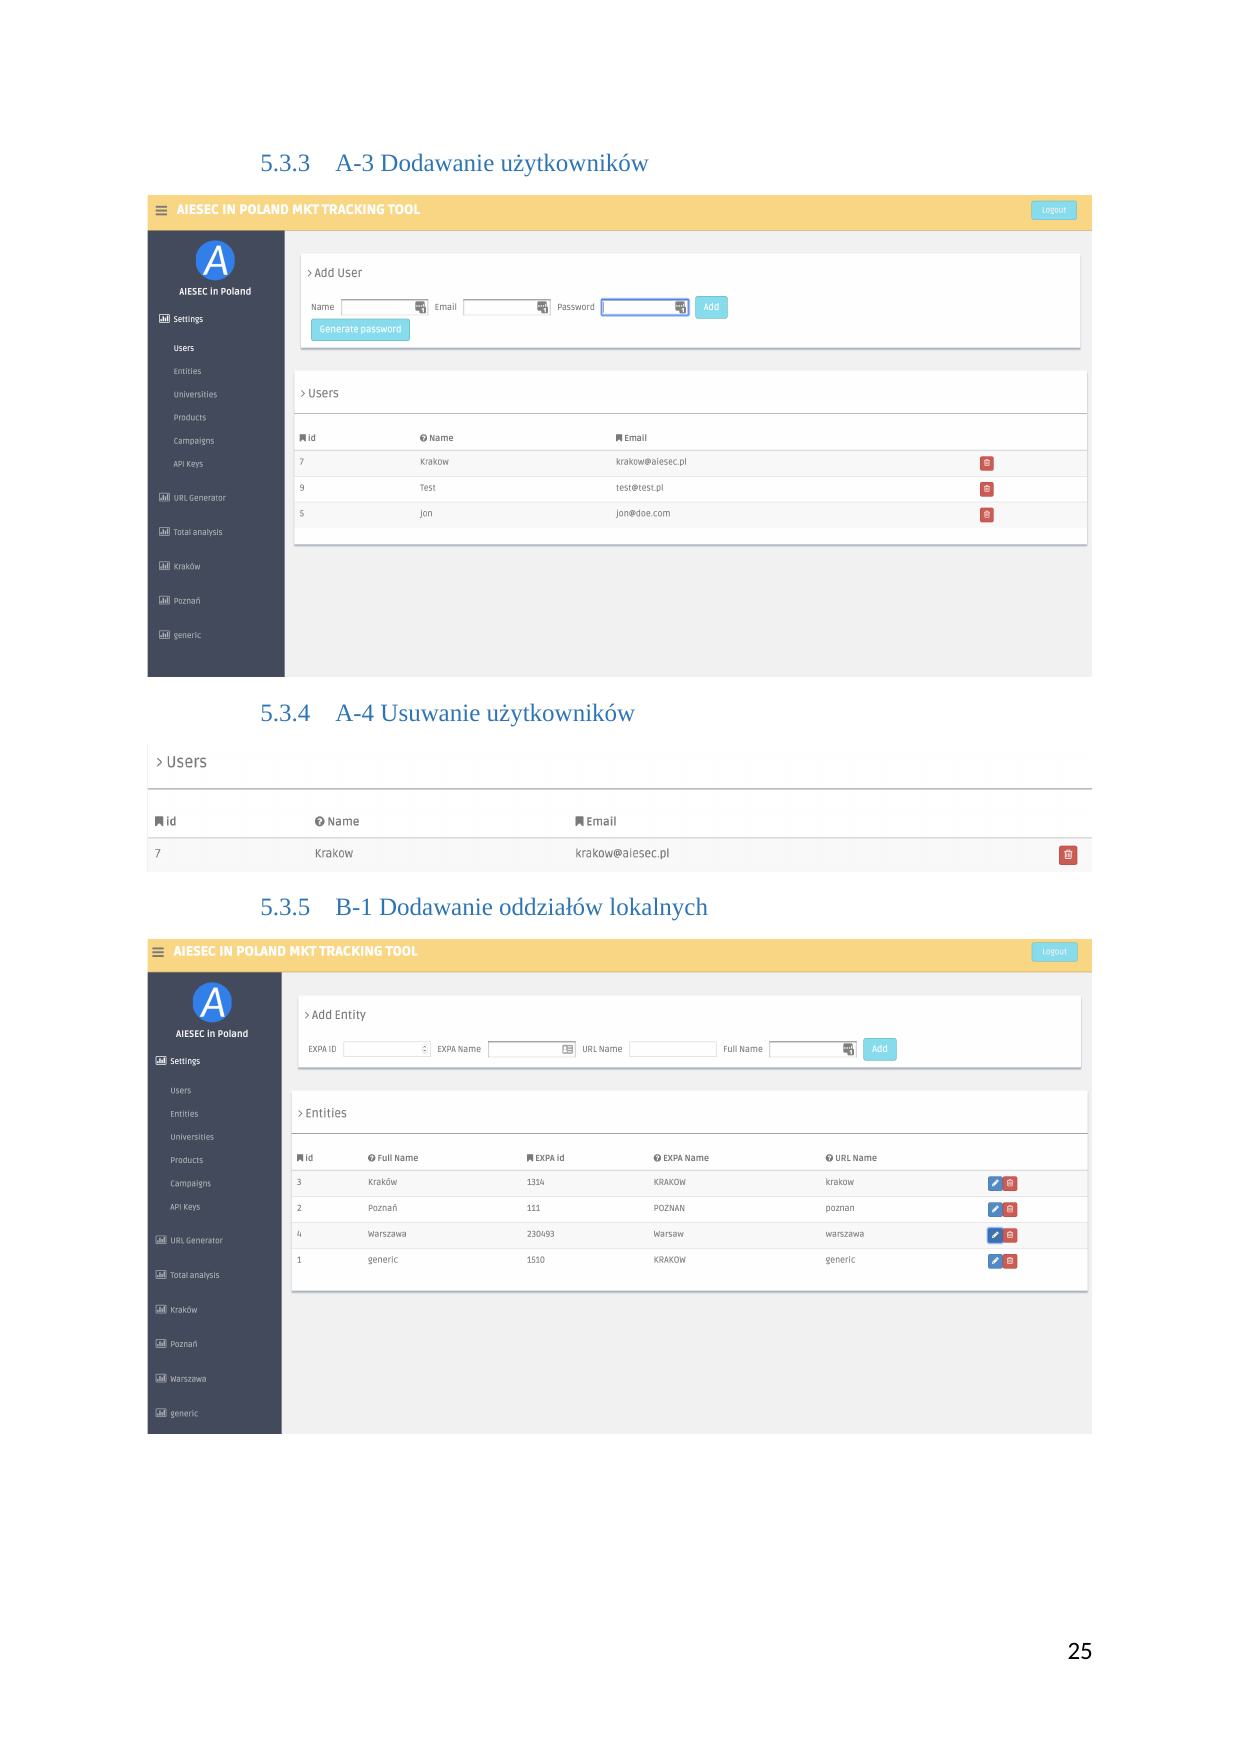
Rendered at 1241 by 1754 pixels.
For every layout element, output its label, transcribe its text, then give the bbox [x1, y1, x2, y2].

picture [147, 745, 1092, 872]
subtitle A-3 Dodawanie użytkowników [260, 148, 1093, 176]
picture [147, 195, 1092, 677]
subtitle A-4 Usuwanie użytkowników [260, 698, 1093, 727]
subtitle B-1 Dodawanie oddziałów lokalnych [260, 892, 1093, 921]
picture [147, 939, 1092, 1434]
